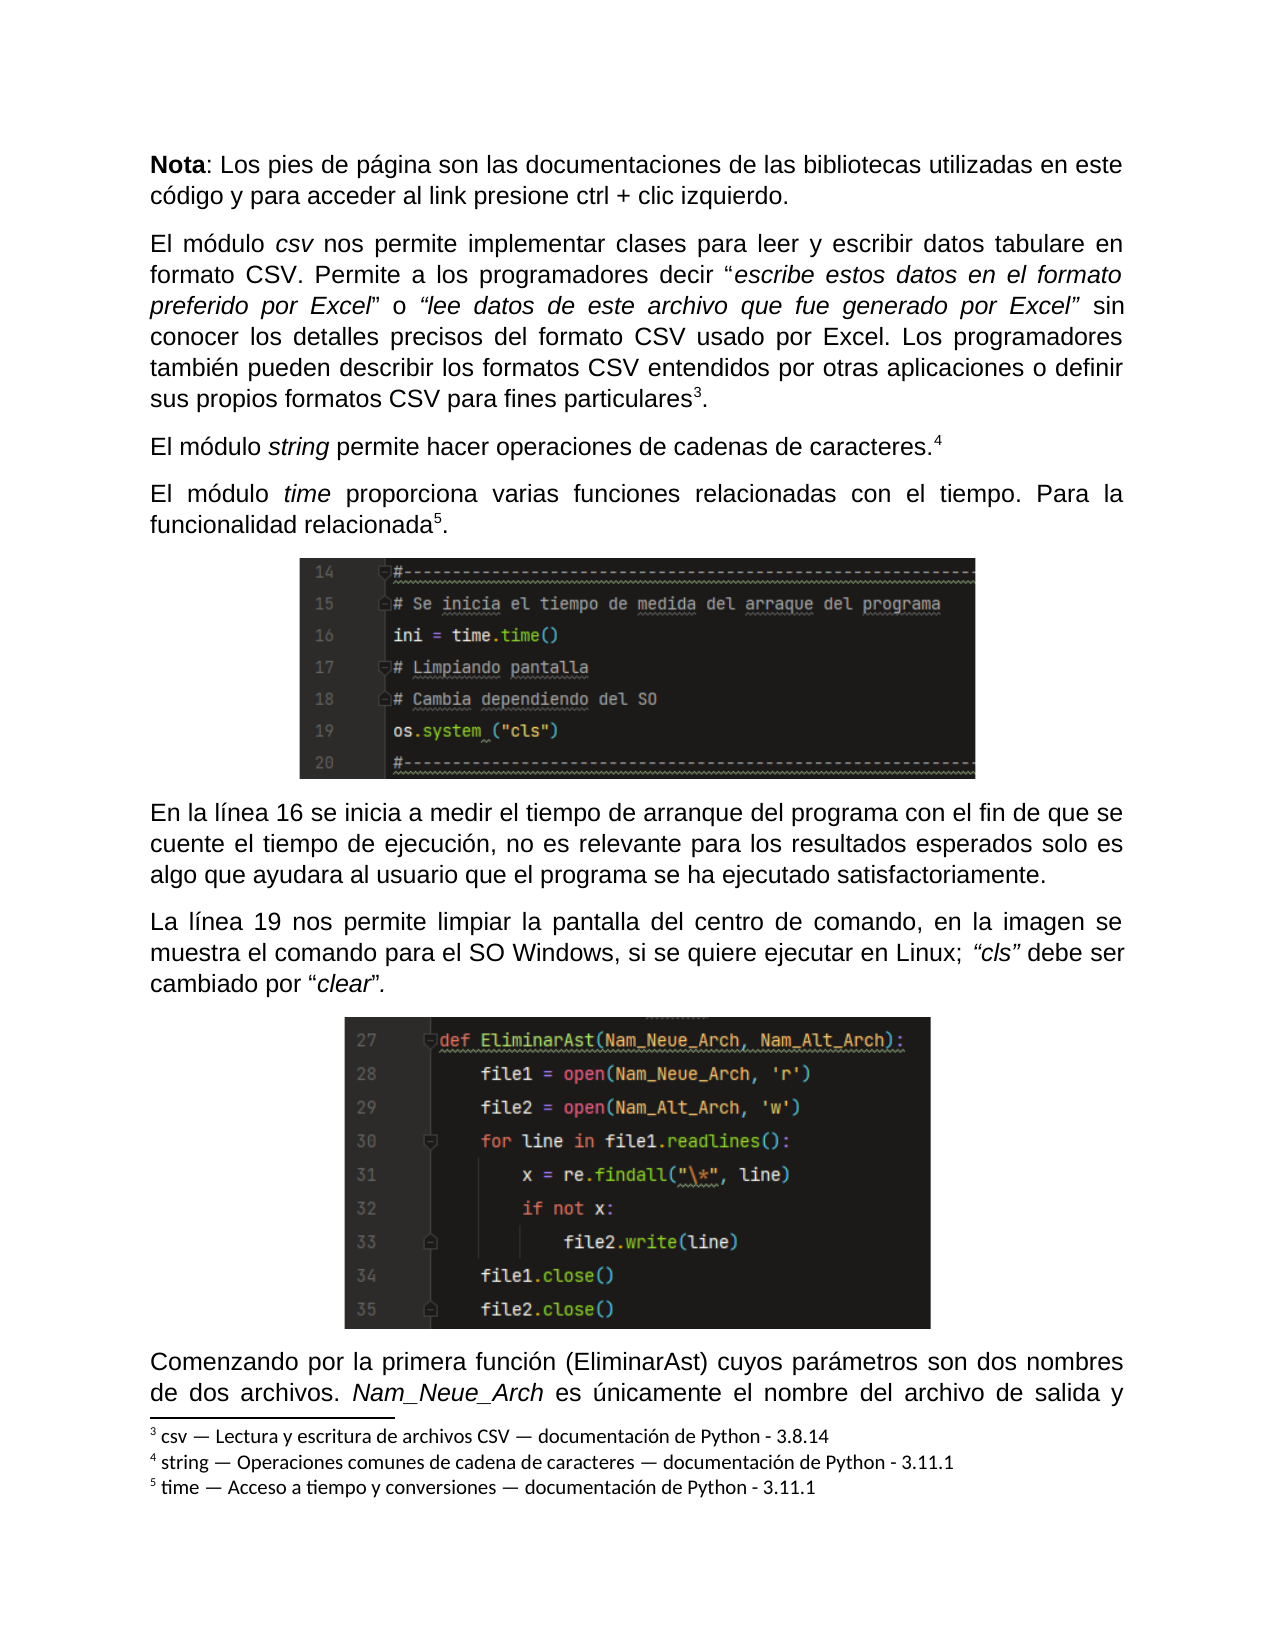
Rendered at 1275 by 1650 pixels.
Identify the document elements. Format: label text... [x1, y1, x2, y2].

text En la línea 16 se inicia a medir el tiempo de arranque del programa con el fin de que se cuente el tiempo de ejecución, no es relevante para los resultados esperados solo es algo que ayudara al usuario que el programa se ha ejecutado satisfactoriamente. [150, 797, 1125, 888]
text Nota: Los pies de página son las documentaciones de las bibliotecas utilizadas en este código y para acceder al link presione ctrl + clic izquierdo. [150, 150, 1125, 210]
text El módulo csv nos permite implementar clases para leer y escribir datos tabulare en formato CSV. Permite a los programadores decir “escribe estos datos en el formato preferido por Excel” o “lee datos de este archivo que fue generado por Excel” sin conocer los detalles precisos del formato CSV usado por Excel. Los programadores también pueden describir los formatos CSV entendidos por otras aplicaciones o definir sus propios formatos CSV para fines particulares. [150, 229, 1125, 413]
text El módulo string permite hacer operaciones de cadenas de caracteres. [150, 432, 1125, 460]
text El módulo time proporciona varias funciones relacionadas con el tiempo. Para la funcionalidad relacionada. [150, 479, 1125, 539]
picture [344, 1017, 931, 1329]
text La línea 19 nos permite limpiar la pantalla del centro de comando, en la imagen se muestra el comando para el SO Windows, si se quiere ejecutar en Linux; “cls” debe ser cambiado por “clear”. [150, 907, 1125, 998]
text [150, 1347, 1125, 1407]
picture [299, 558, 976, 779]
